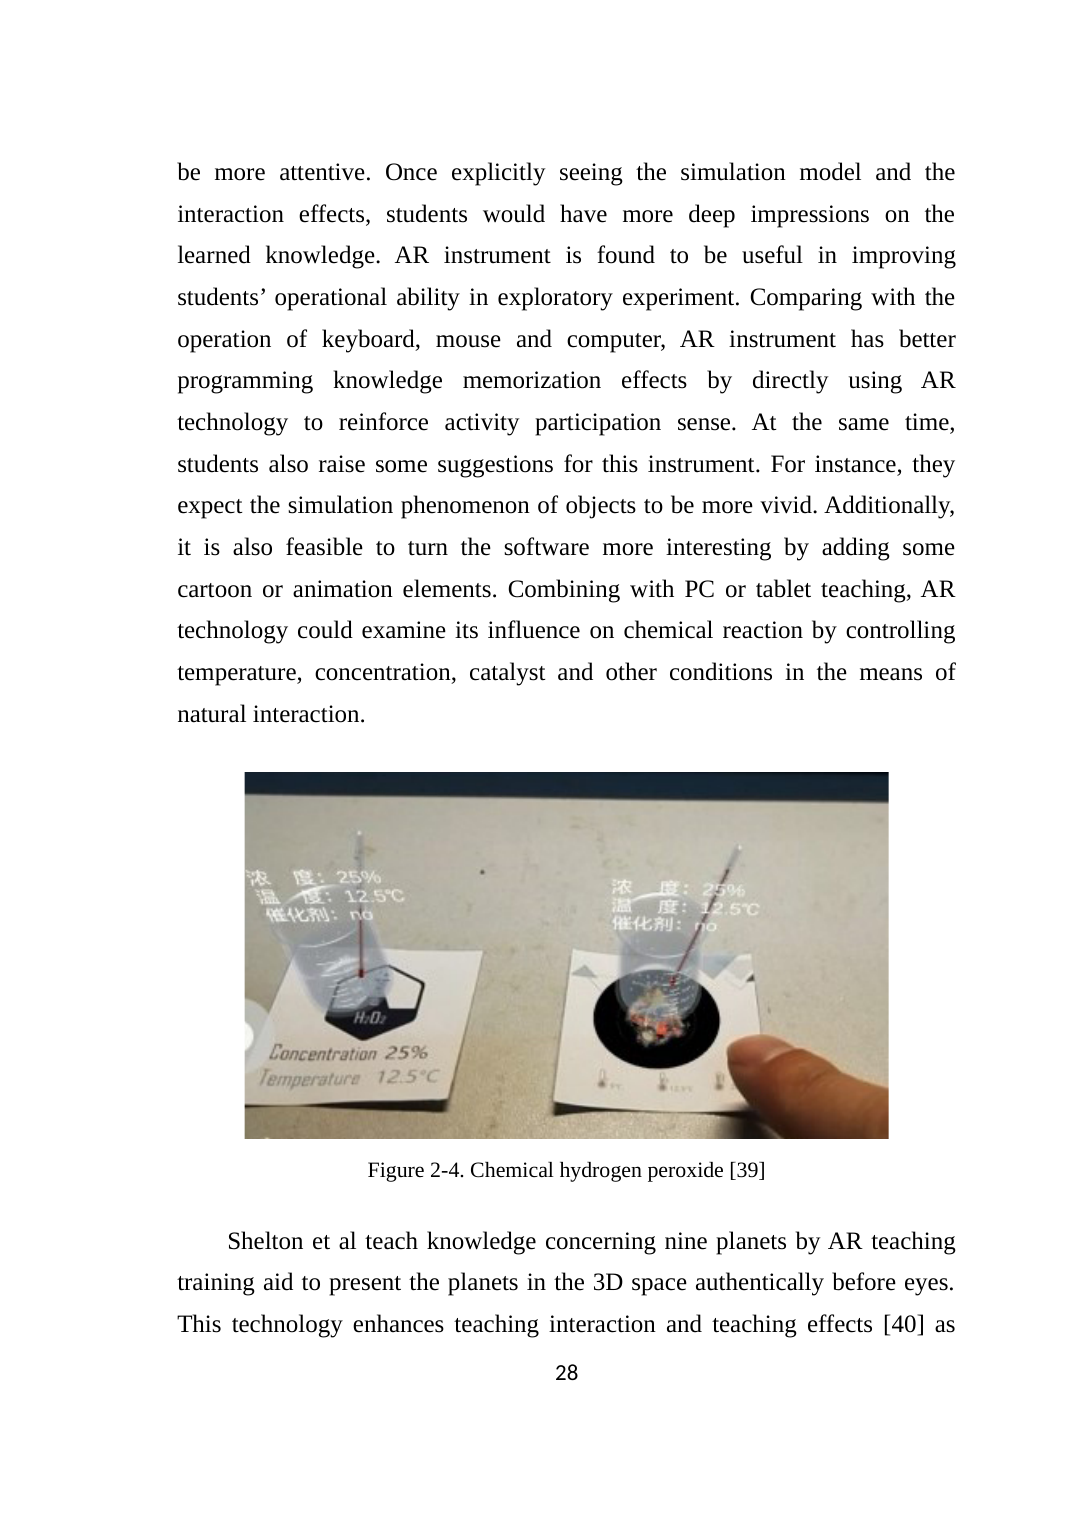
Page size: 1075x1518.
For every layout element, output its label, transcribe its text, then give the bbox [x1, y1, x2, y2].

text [177, 1216, 956, 1341]
text Figure 2-4. Chemical hydrogen peroxide [39] [177, 1157, 956, 1182]
picture [244, 772, 889, 1139]
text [177, 147, 956, 730]
